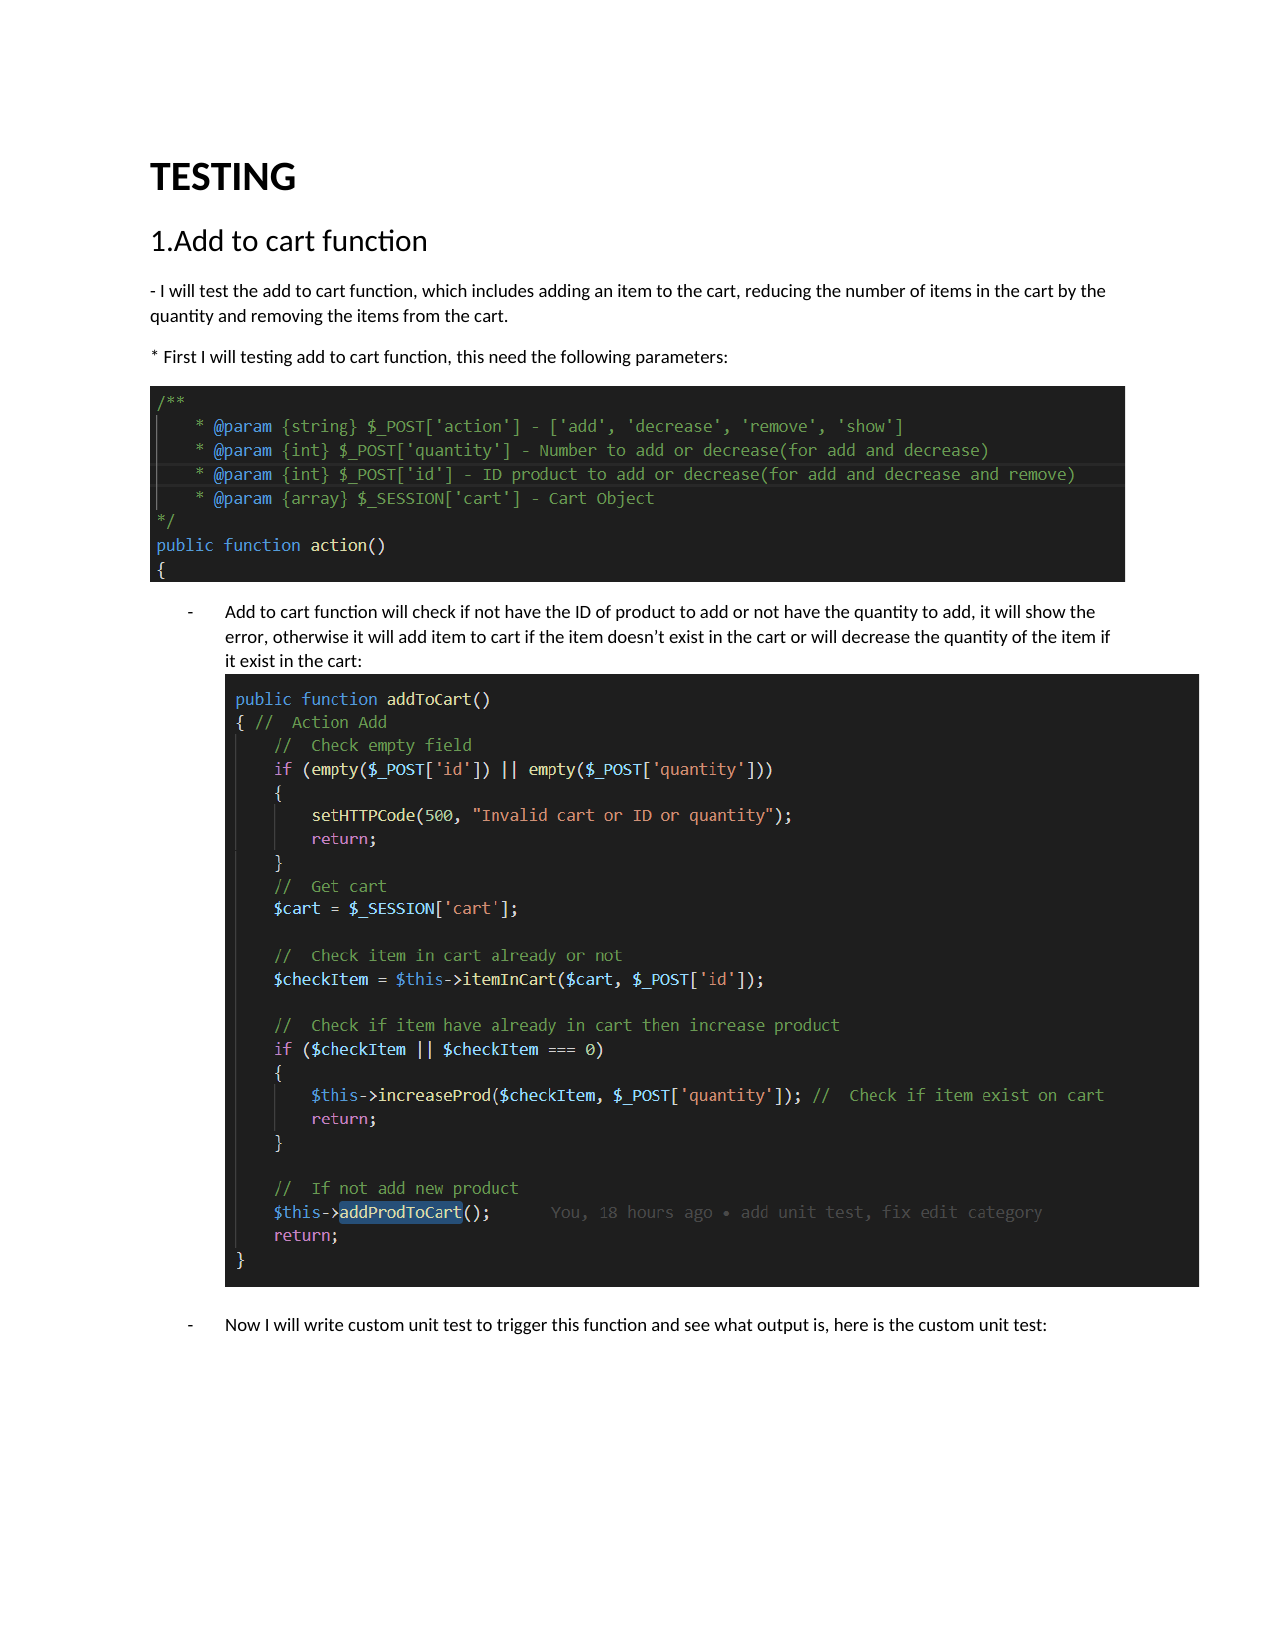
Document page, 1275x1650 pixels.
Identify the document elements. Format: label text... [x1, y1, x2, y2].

text - I will test the add to cart function, which includes adding an item to the cart, reducing the number of items in the cart by the quantity and removing the items from the cart. [150, 279, 1125, 327]
text 1.Add to cart function [150, 222, 1125, 260]
list Add to cart function will check if not have the ID of product to add or not have the quantity to add, it will show the error, otherwise it will add item to cart if the item doesn’t exist in the cart or will decrease the quantity of the item if it exist in the cart: [187, 600, 1125, 672]
picture [225, 674, 1200, 1287]
text TESTING [150, 150, 1125, 201]
list Now I will write custom unit test to trigger this function and see what output is, here is the custom unit test: [187, 1314, 1125, 1337]
picture [150, 386, 1125, 582]
text * First I will testing add to cart function, this need the following parameters: [150, 345, 1125, 368]
